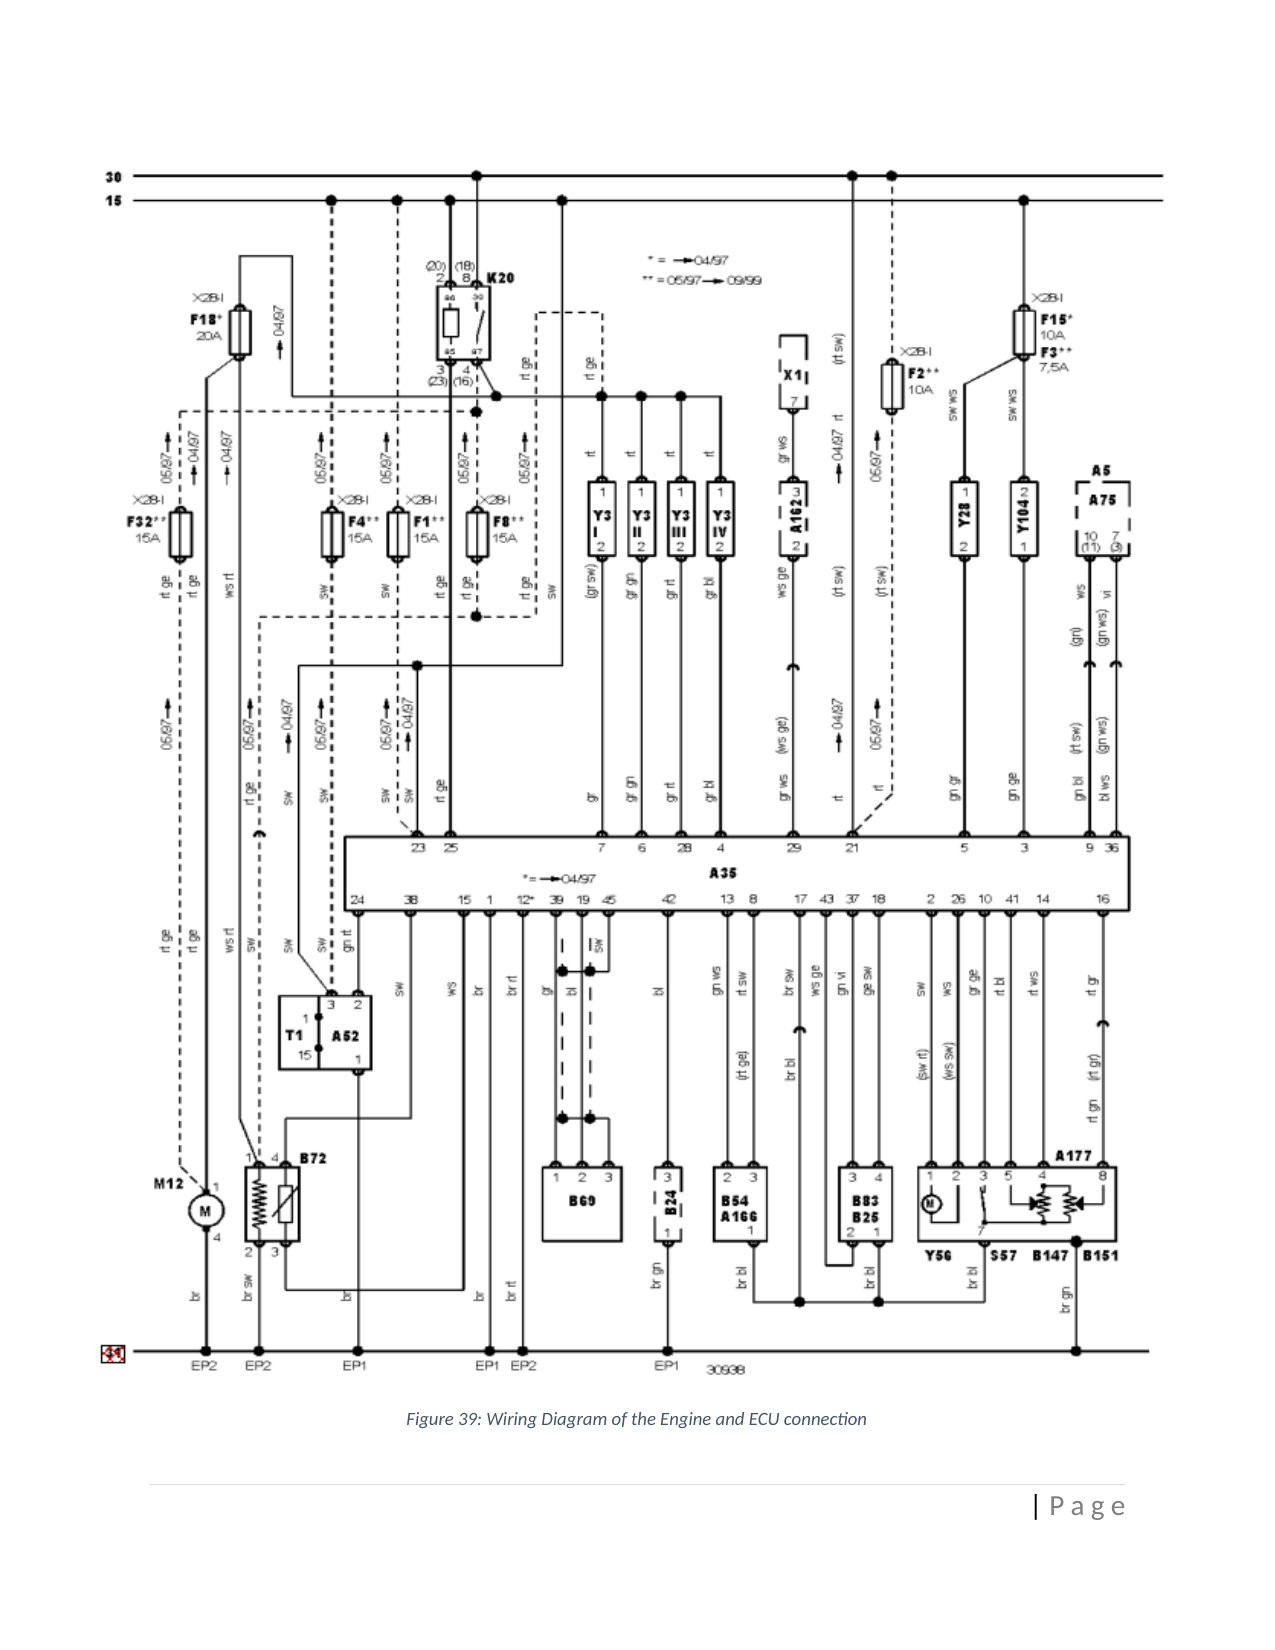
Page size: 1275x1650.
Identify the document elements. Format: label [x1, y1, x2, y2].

picture [92, 150, 1183, 1399]
